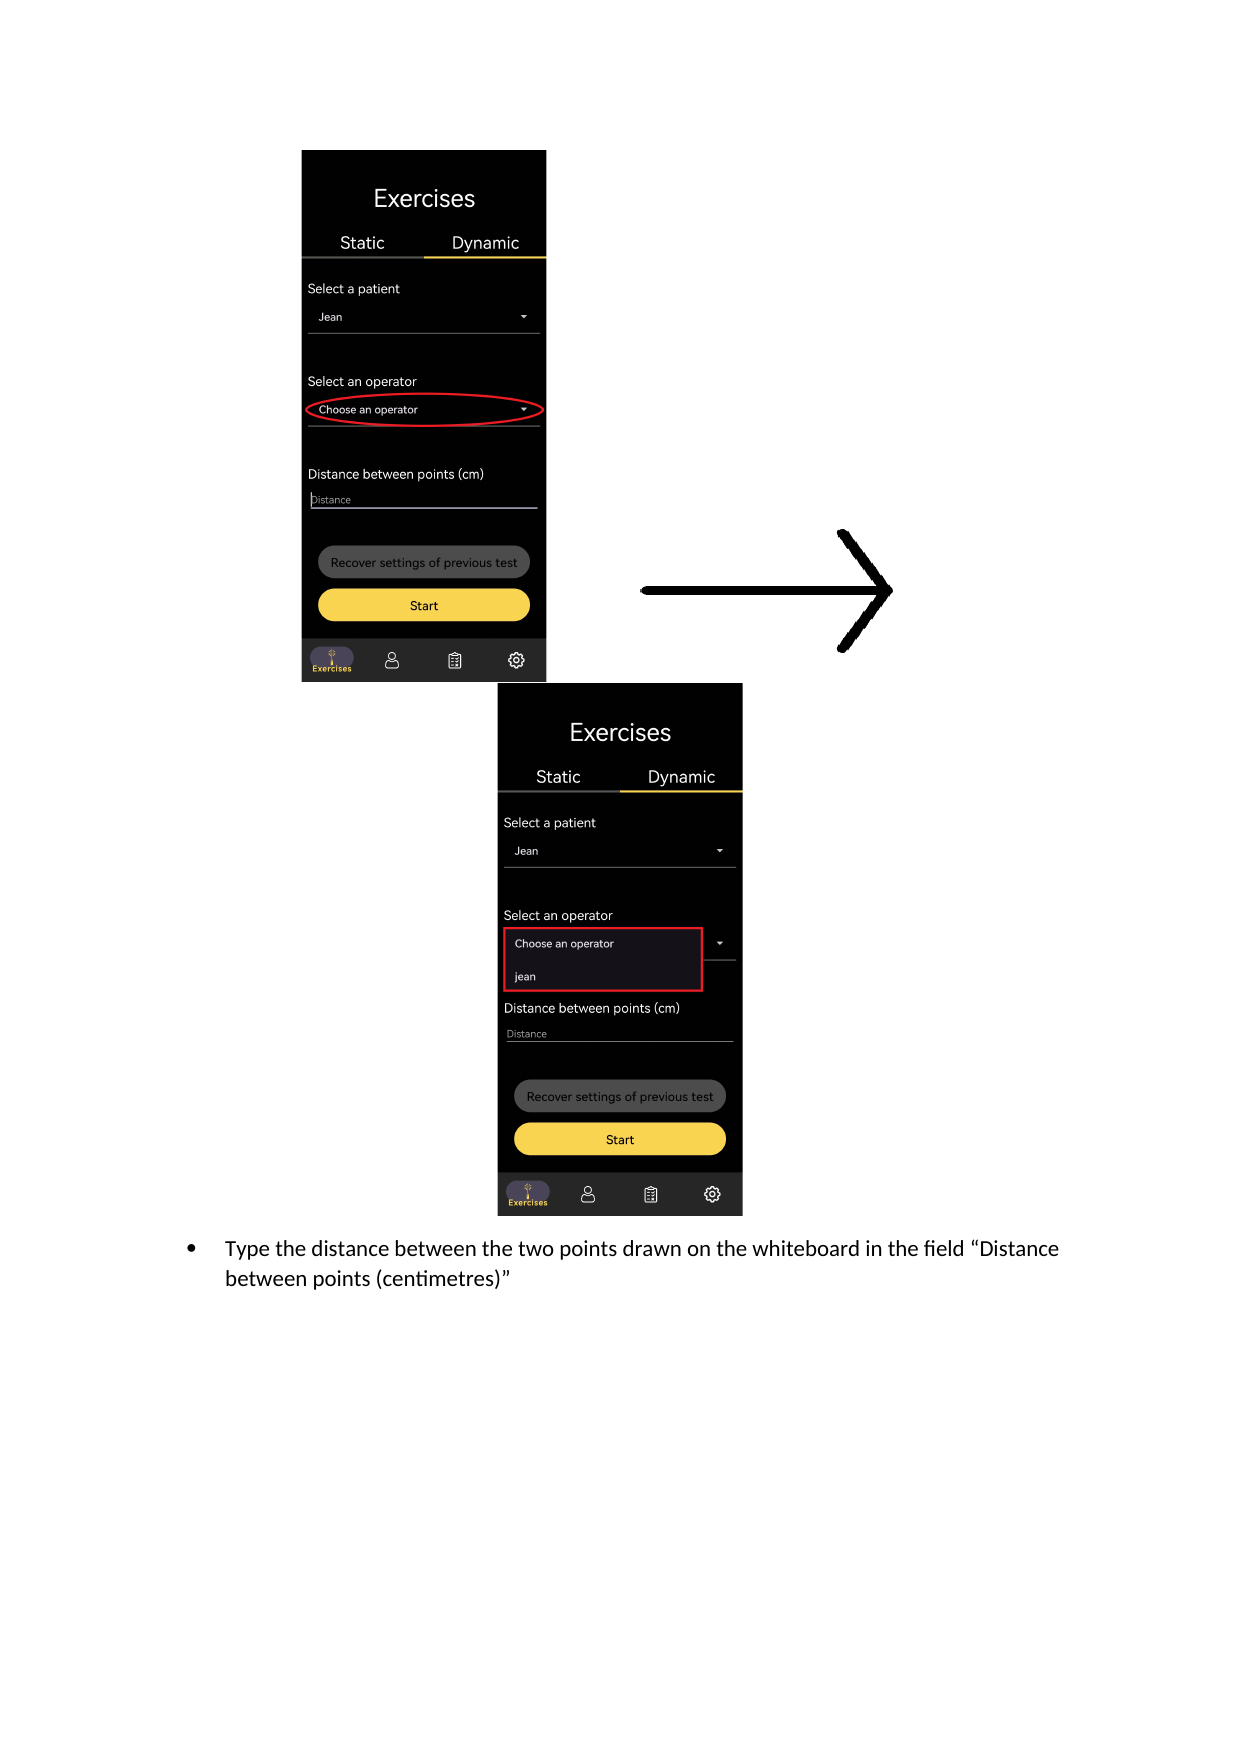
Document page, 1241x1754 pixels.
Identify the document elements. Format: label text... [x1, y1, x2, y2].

list Type the distance between the two points drawn on the whiteboard in the field “Distance between points (centimetres)” [187, 1234, 1090, 1292]
